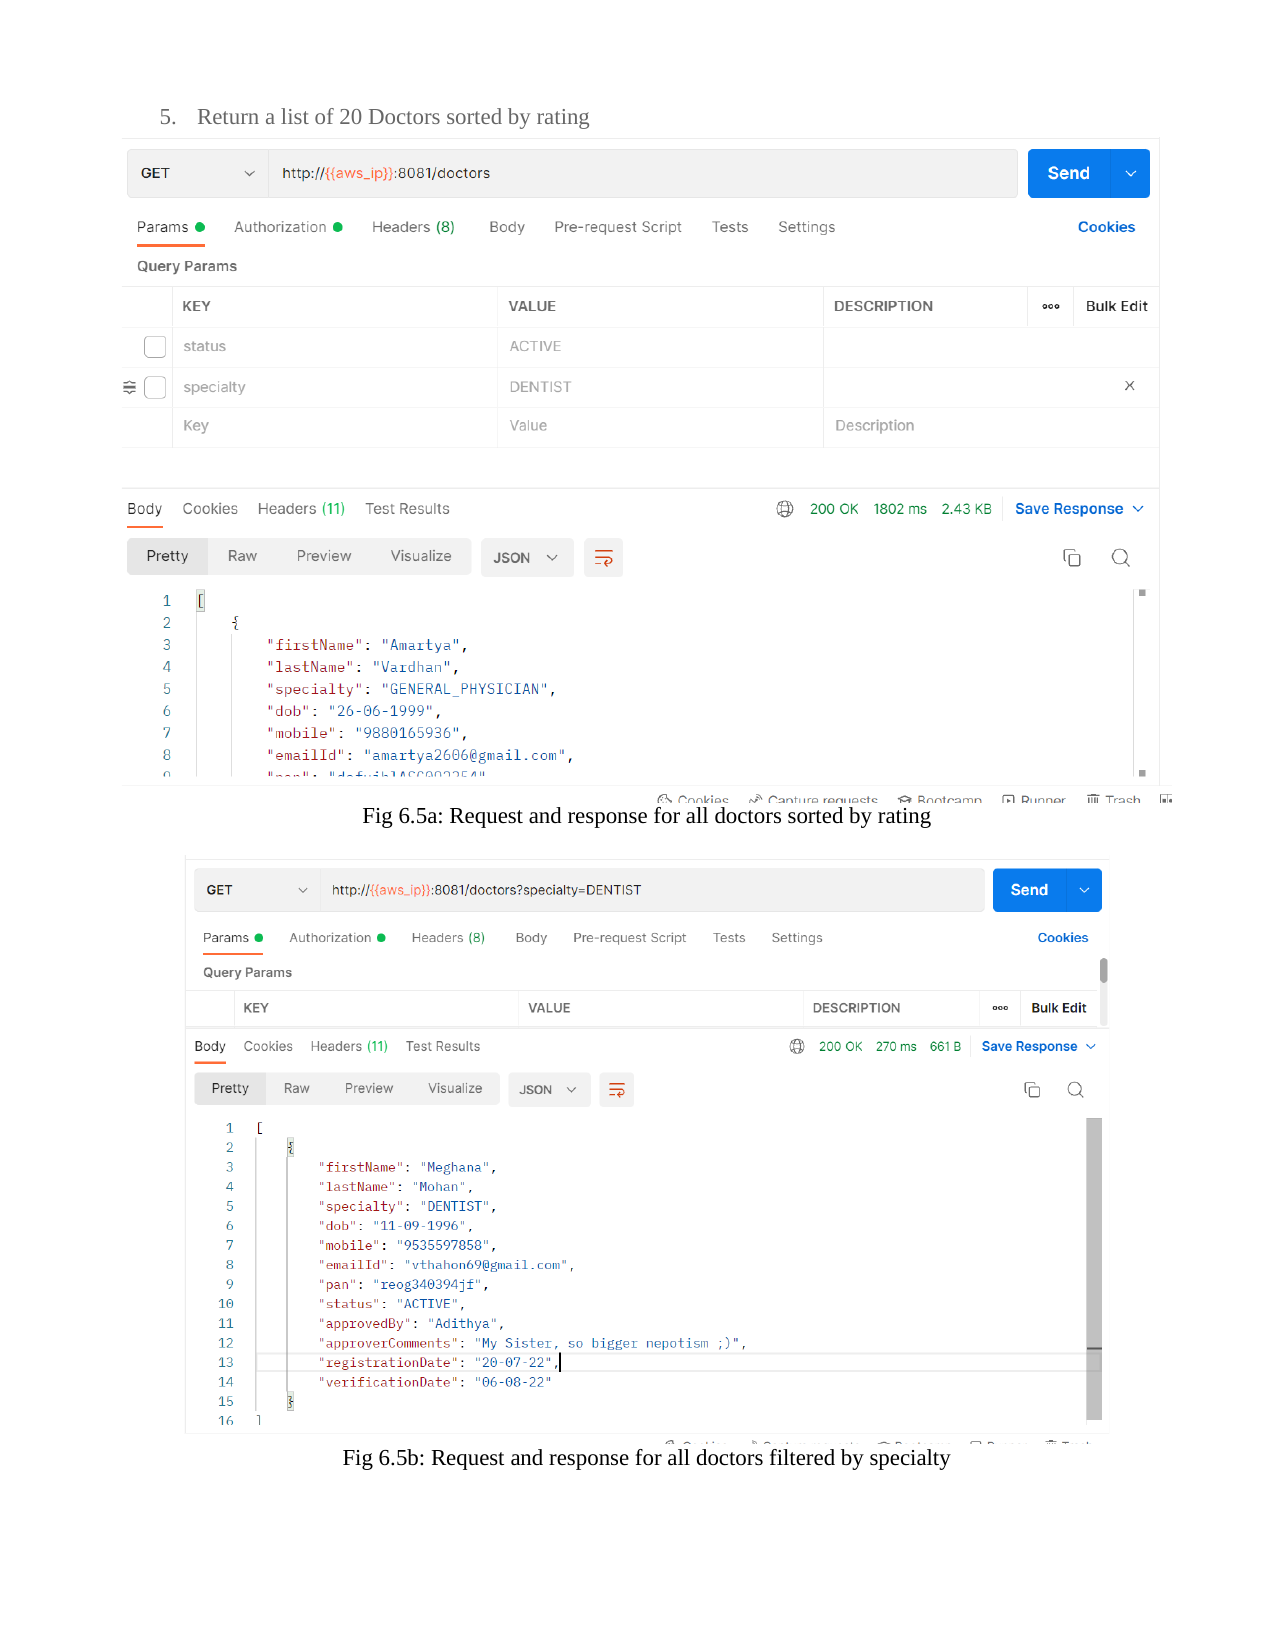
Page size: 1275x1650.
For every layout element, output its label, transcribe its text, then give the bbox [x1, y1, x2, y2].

text Fig 6.5b: Request and response for all doctors filtered by specialty [122, 1444, 1172, 1470]
subtitle Return a list of 20 Doctors sorted by rating [159, 103, 1172, 129]
picture [184, 855, 1110, 1444]
picture [121, 137, 1172, 803]
text Fig 6.5a: Request and response for all doctors sorted by rating [122, 803, 1172, 829]
